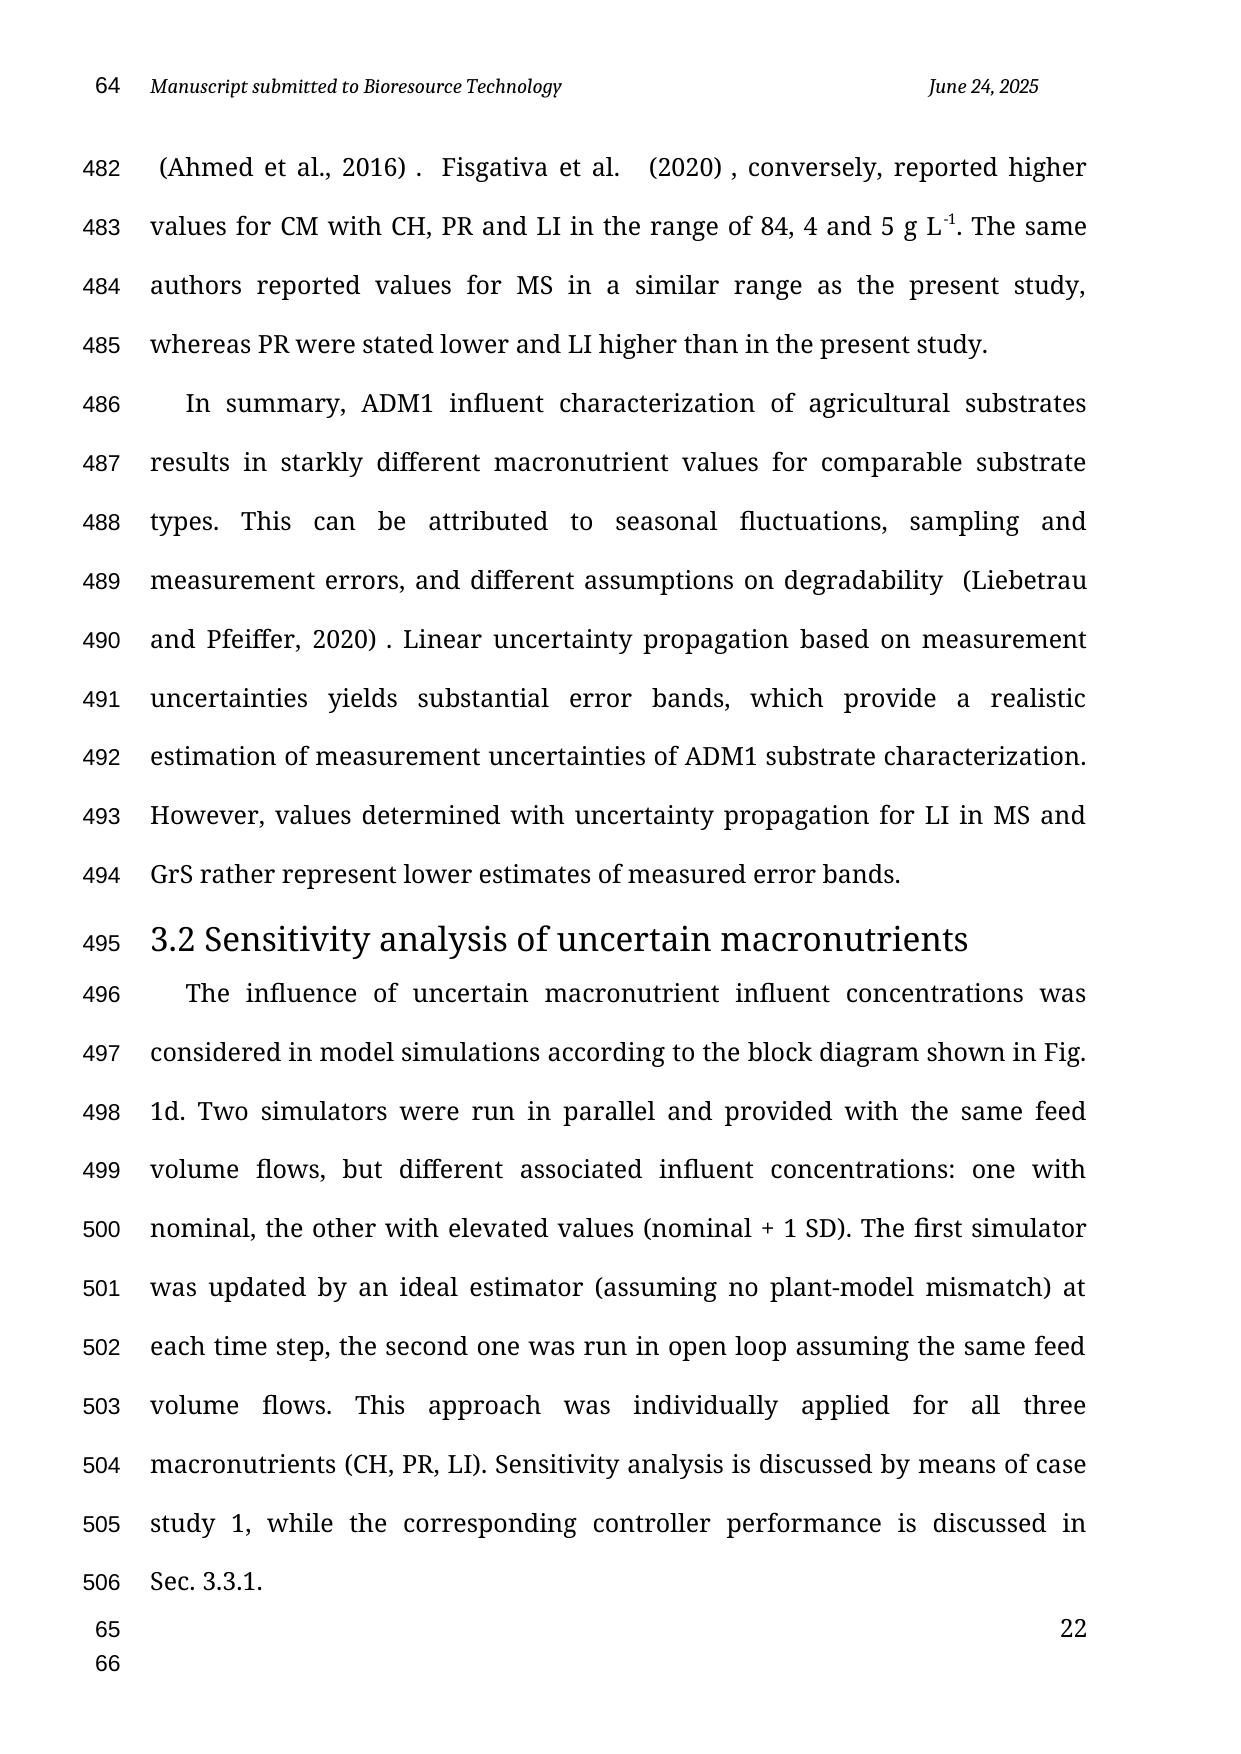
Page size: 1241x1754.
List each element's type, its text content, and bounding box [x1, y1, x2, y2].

text In summary, ADM1 influent characterization of agricultural substrates results in starkly different macronutrient values for comparable substrate types. This can be attributed to seasonal fluctuations, sampling and measurement errors, and different assumptions on degradability . Linear uncertainty propagation based on measurement uncertainties yields substantial error bands, which provide a realistic estimation of measurement uncertainties of ADM1 substrate characterization. However, values determined with uncertainty propagation for LI in MS and GrS rather represent lower estimates of measured error bands. [150, 386, 1087, 891]
subtitle 3.2 Sensitivity analysis of uncertain macronutrients [150, 916, 1090, 962]
text The influence of uncertain macronutrient influent concentrations was considered in model simulations according to the block diagram shown in Fig. 1d. Two simulators were run in parallel and provided with the same feed volume flows, but different associated influent concentrations: one with nominal, the other with elevated values (nominal + 1 SD). The first simulator was updated by an ideal estimator (assuming no plant-model mismatch) at each time step, the second one was run in open loop assuming the same feed volume flows. This approach was individually applied for all three macronutrients (CH, PR, LI). Sensitivity analysis is discussed by means of case study 1, while the corresponding controller performance is discussed in Sec. 3.3.1. [150, 976, 1087, 1598]
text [150, 150, 1087, 361]
